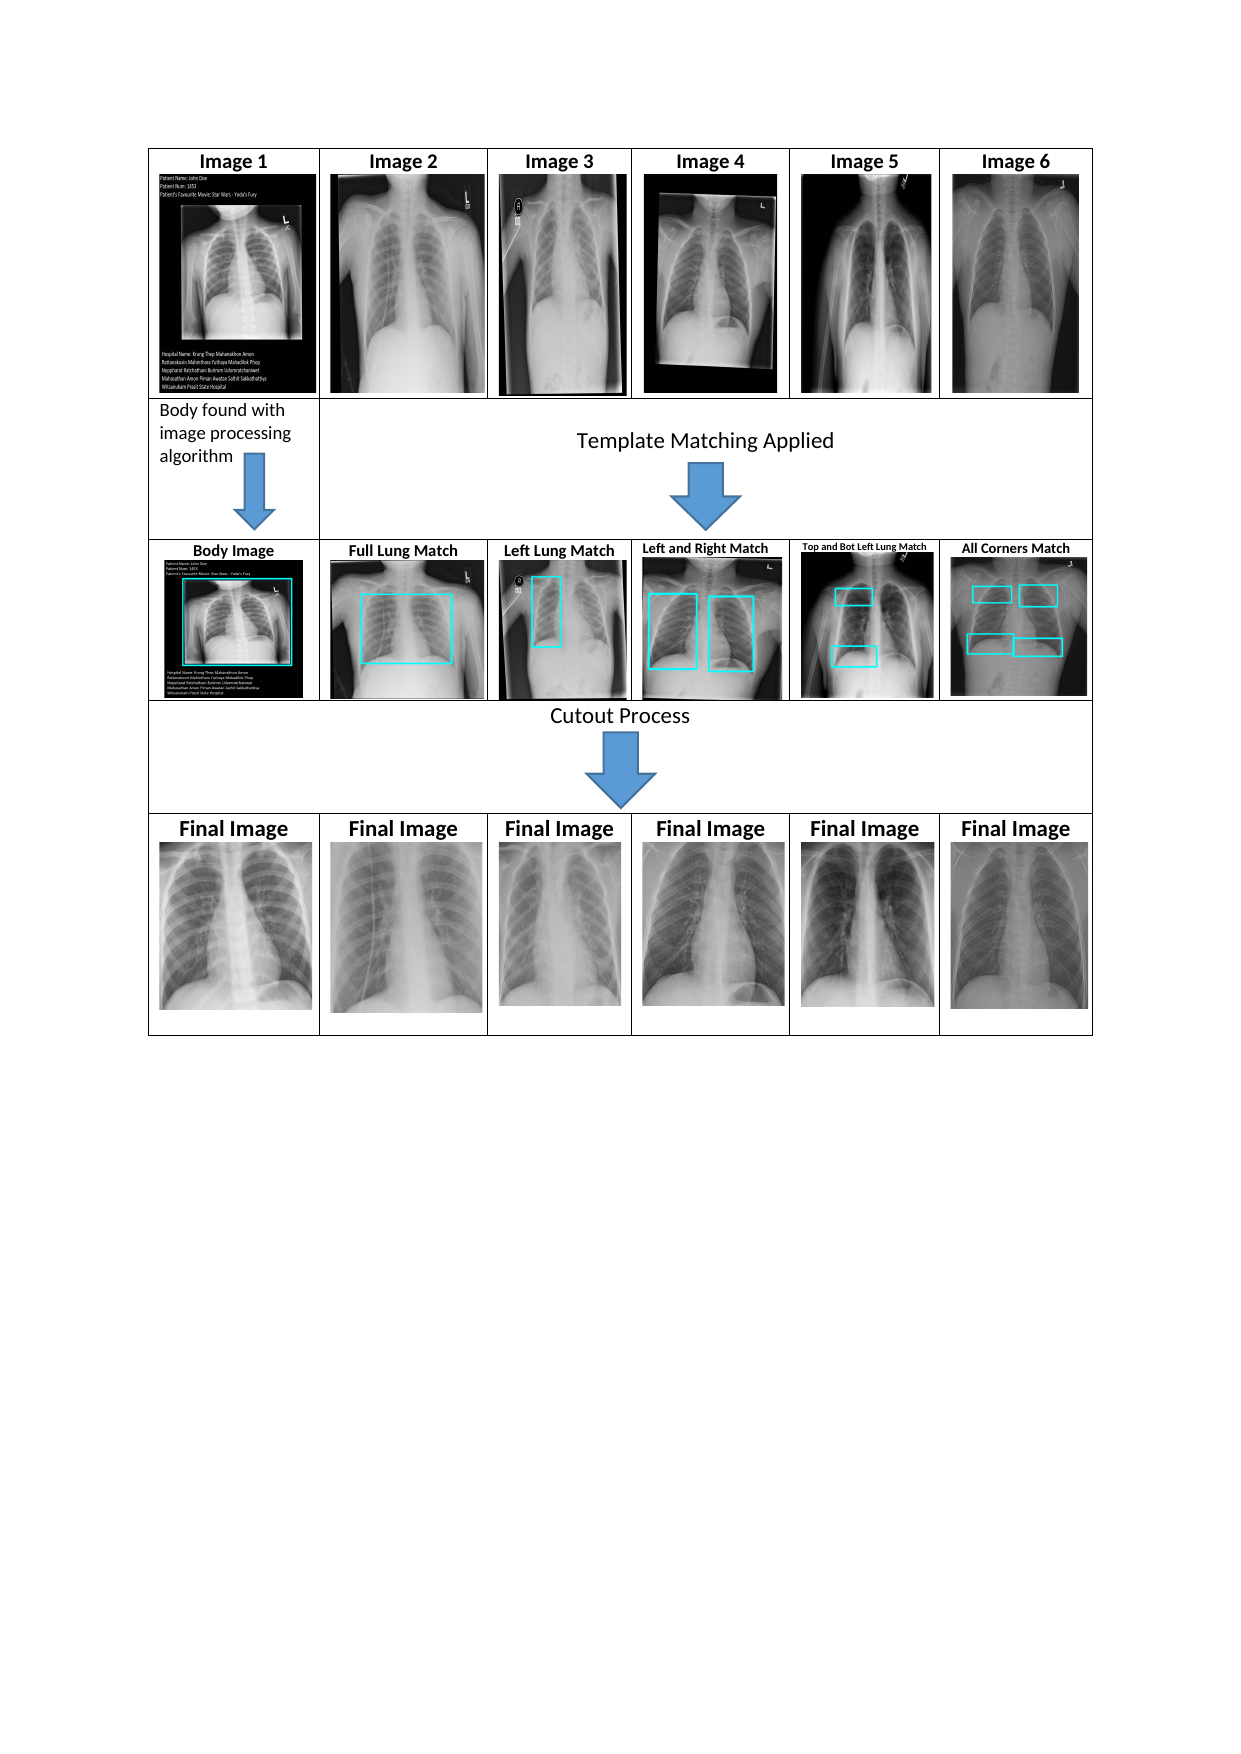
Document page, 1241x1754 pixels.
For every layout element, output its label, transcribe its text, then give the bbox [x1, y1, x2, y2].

table_header Image 2 [320, 149, 487, 398]
picture [642, 842, 785, 1006]
picture [159, 174, 317, 393]
picture [950, 557, 1088, 696]
picture [952, 174, 1079, 393]
picture [801, 842, 935, 1007]
table_cell Final Image [790, 814, 939, 1034]
table_header Image 5 [790, 149, 939, 398]
picture [330, 560, 485, 699]
table_cell Full Lung Match [320, 540, 487, 700]
table_cell Body found with image processing algorithm [149, 399, 319, 539]
table_cell All Corners Match [940, 540, 1092, 700]
table_cell Final Image [940, 814, 1092, 1034]
picture [330, 174, 485, 393]
table_cell Final Image [488, 814, 631, 1034]
table_cell Top and Bot Left Lung Match [790, 540, 939, 700]
table_header Image 4 [632, 149, 789, 398]
table_header Image 1 [149, 149, 319, 398]
picture [498, 842, 622, 1006]
picture [498, 174, 627, 396]
table_header Image 6 [940, 149, 1092, 398]
table_cell Body Image [149, 540, 319, 700]
picture [642, 557, 783, 700]
picture [801, 174, 932, 393]
table_cell Left and Right Match [632, 540, 789, 700]
table_cell Left Lung Match [488, 540, 631, 700]
picture [498, 560, 627, 700]
picture [159, 842, 313, 1010]
picture [330, 842, 483, 1013]
picture [801, 552, 934, 698]
table_cell Final Image [320, 814, 487, 1034]
table_cell Final Image [149, 814, 319, 1034]
table_cell Template Matching Applied [320, 399, 1092, 539]
table_cell Final Image [632, 814, 789, 1034]
table_cell Cutout Process [149, 701, 1092, 813]
picture [950, 842, 1089, 1009]
picture [643, 174, 778, 393]
picture [164, 560, 303, 698]
table_header Image 3 [488, 149, 631, 398]
